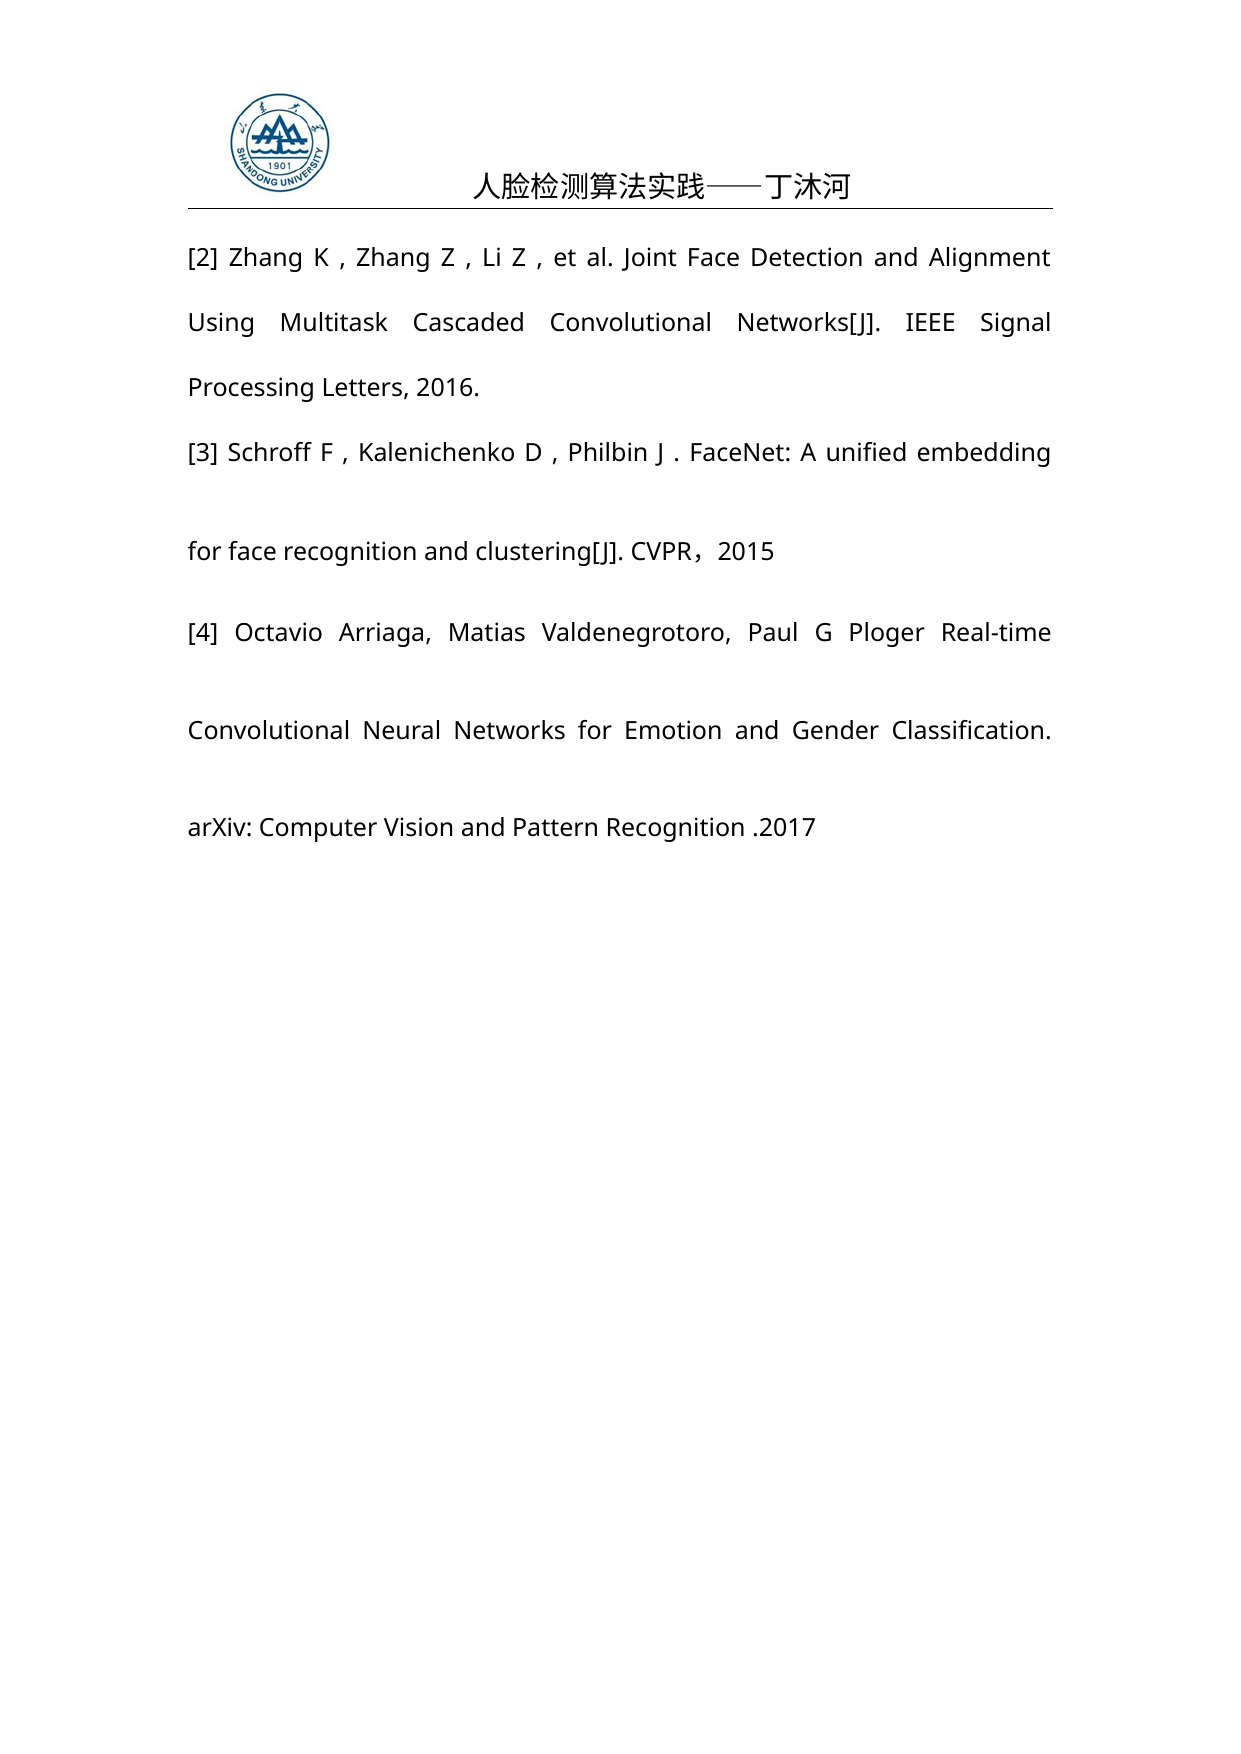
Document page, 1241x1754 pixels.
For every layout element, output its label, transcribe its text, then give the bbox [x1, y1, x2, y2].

text [4] Octavio Arriaga, Matias Valdenegrotoro, Paul G Ploger Real-time Convolutional Neural Networks for Emotion and Gender Classification. arXiv: Computer Vision and Pattern Recognition .2017 [187, 600, 1053, 860]
picture [224, 88, 336, 197]
text [3] Schroff F , Kalenichenko D , Philbin J . FaceNet: A unified embedding for face recognition and clustering[J]. CVPR，2015 [187, 419, 1053, 582]
text [2] Zhang K , Zhang Z , Li Z , et al. Joint Face Detection and Alignment Using Multitask Cascaded Convolutional Networks[J]. IEEE Signal Processing Letters, 2016. [187, 224, 1053, 419]
